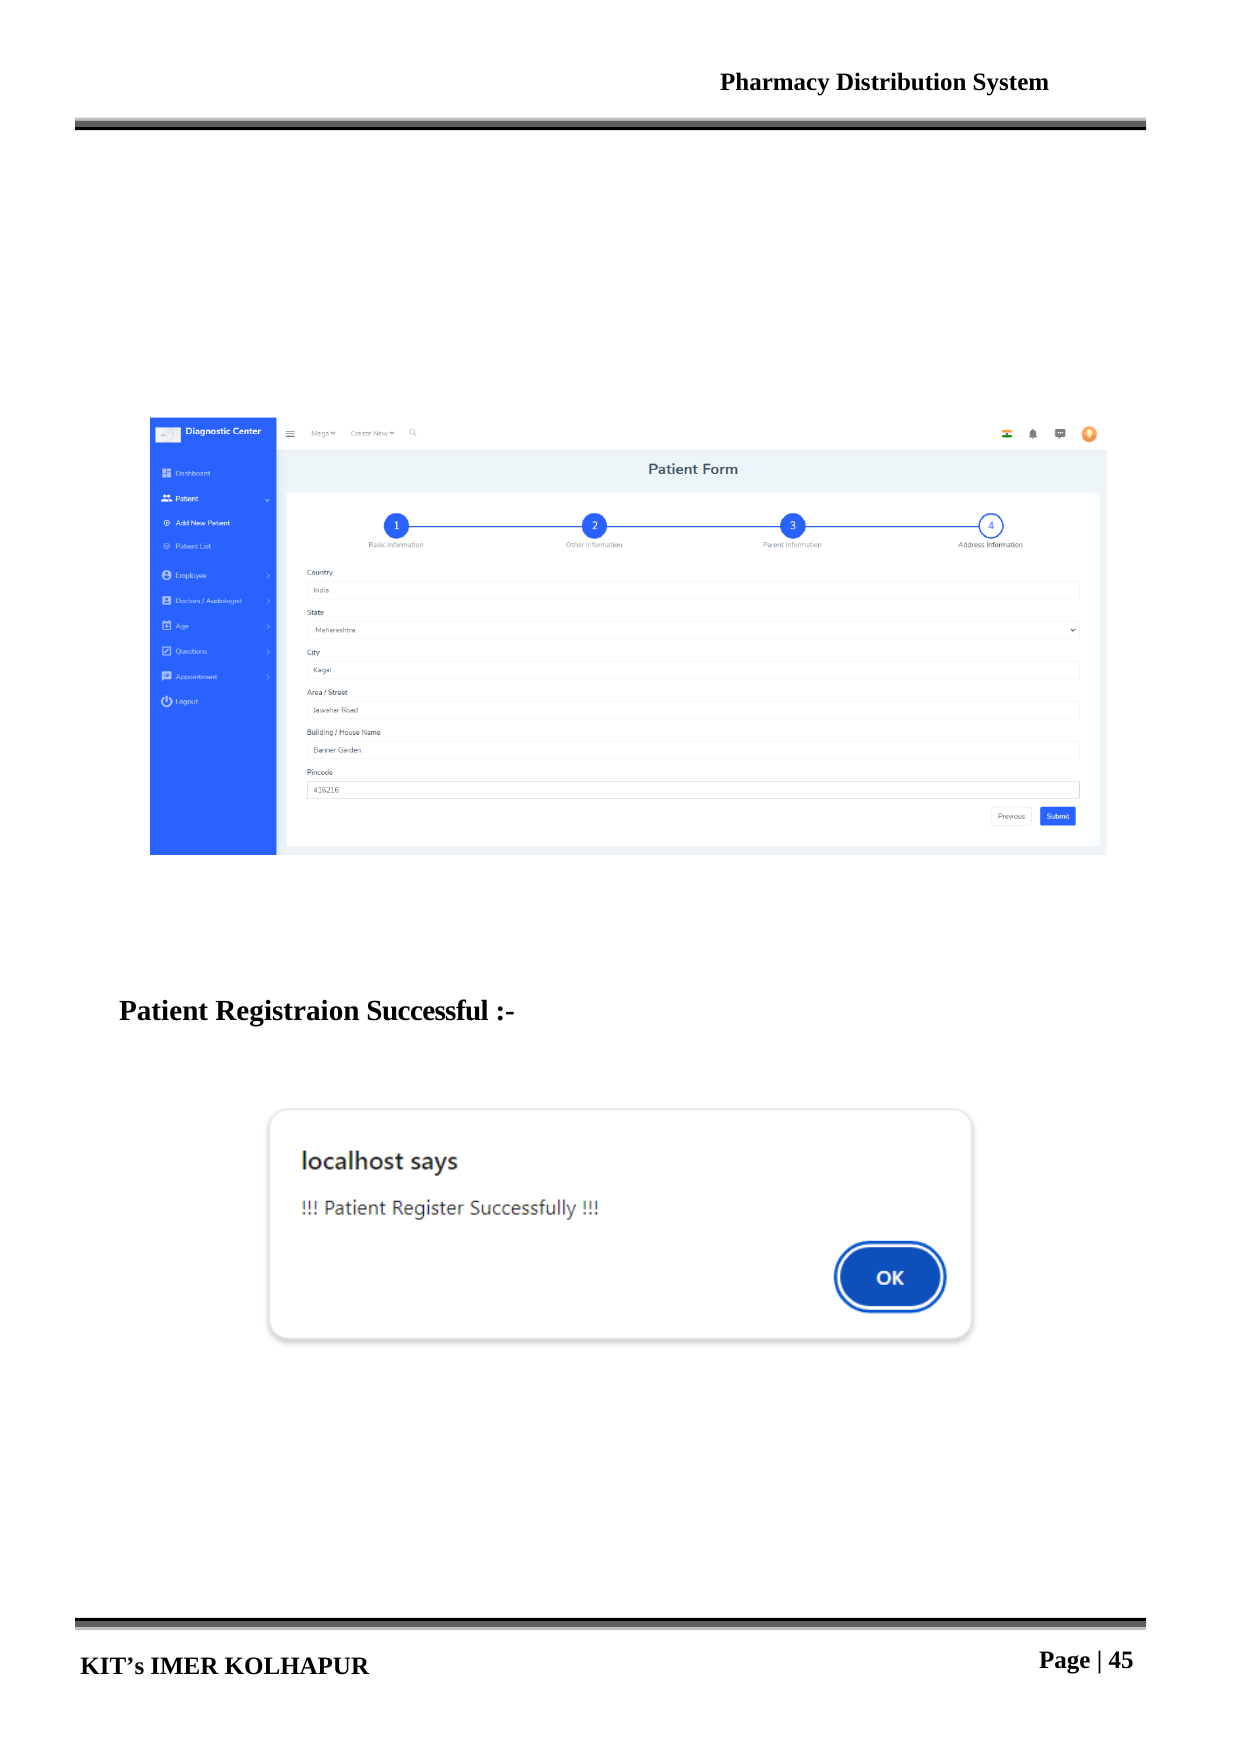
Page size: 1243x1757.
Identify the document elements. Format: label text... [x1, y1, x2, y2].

picture [244, 1108, 991, 1399]
picture [150, 416, 1107, 855]
list Patient Registraion Successful :- [119, 993, 1116, 1027]
